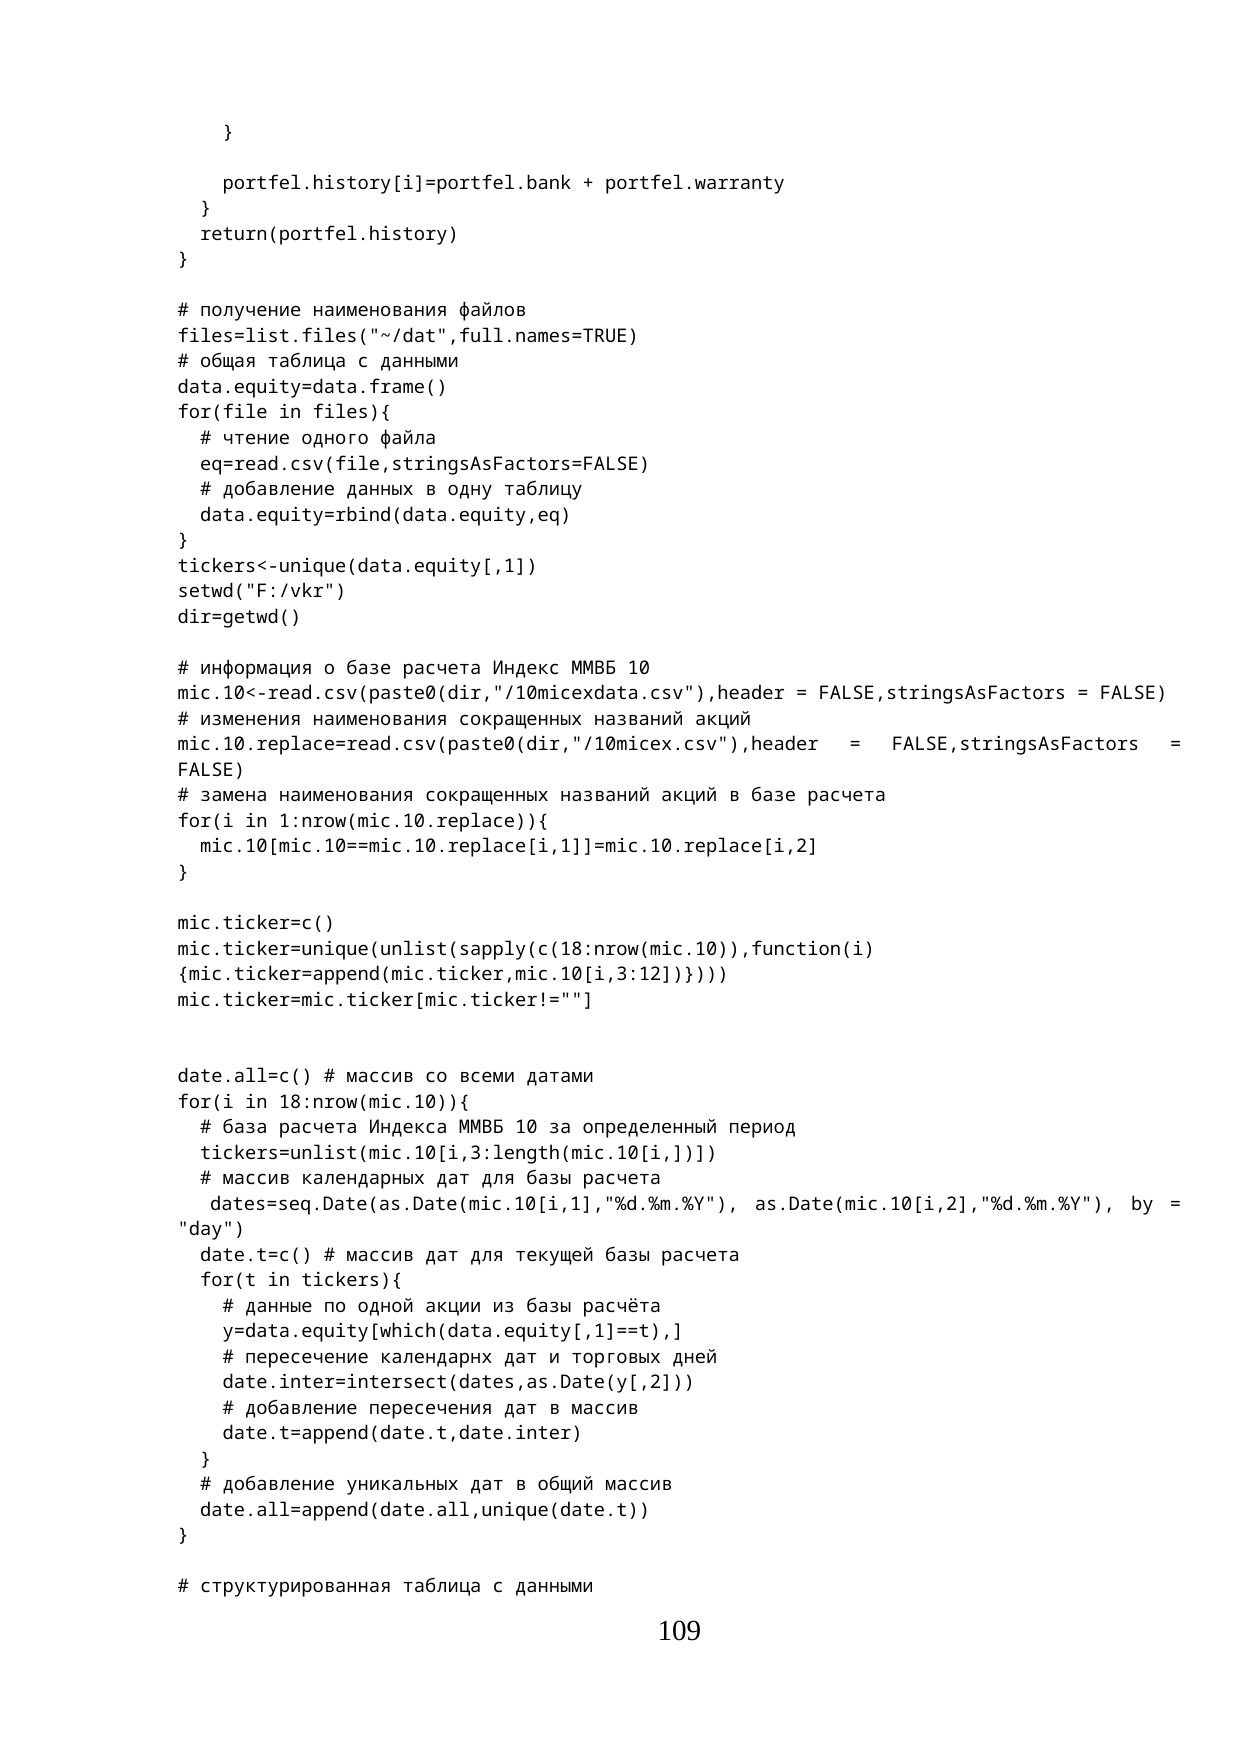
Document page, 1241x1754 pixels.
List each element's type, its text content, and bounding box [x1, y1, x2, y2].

text } [177, 195, 1181, 220]
text for(t in tickers){ [177, 1267, 1181, 1292]
text portfel.history[i]=portfel.bank + portfel.warranty [177, 169, 1181, 195]
text mic.ticker=c() [177, 909, 1181, 935]
text for(file in files){ [177, 399, 1181, 424]
text # получение наименования файлов [177, 297, 1181, 322]
text # информация о базе расчета Индекс ММВБ 10 [177, 654, 1181, 679]
text return(portfel.history) [177, 220, 1181, 246]
text } [177, 246, 1181, 271]
text # чтение одного файла [177, 424, 1181, 450]
text # база расчета Индекса ММВБ 10 за определенный период [177, 1113, 1181, 1139]
text dates=seq.Date(as.Date(mic.10[i,1],"%d.%m.%Y"), as.Date(mic.10[i,2],"%d.%m.%Y"), by = "day") [177, 1190, 1181, 1241]
text } [177, 526, 1181, 552]
text date.t=c() # массив дат для текущей базы расчета [177, 1241, 1181, 1267]
text date.all=c() # массив со всеми датами [177, 1062, 1181, 1088]
text } [177, 858, 1181, 884]
text # добавление данных в одну таблицу [177, 475, 1181, 501]
text mic.ticker=unique(unlist(sapply(c(18:nrow(mic.10)),function(i){mic.ticker=append(mic.ticker,mic.10[i,3:12])}))) [177, 935, 1181, 986]
text eq=read.csv(file,stringsAsFactors=FALSE) [177, 450, 1181, 475]
text # структурированная таблица с данными [177, 1573, 1181, 1598]
text # добавление уникальных дат в общий массив [177, 1471, 1181, 1496]
text data.equity=rbind(data.equity,eq) [177, 501, 1181, 526]
text date.t=append(date.t,date.inter) [177, 1420, 1181, 1445]
text # изменения наименования сокращенных названий акций [177, 705, 1181, 731]
text date.inter=intersect(dates,as.Date(y[,2])) [177, 1369, 1181, 1394]
text # общая таблица с данными [177, 348, 1181, 373]
text # массив календарных дат для базы расчета [177, 1164, 1181, 1190]
text # пересечение календарнх дат и торговых дней [177, 1343, 1181, 1369]
text mic.ticker=mic.ticker[mic.ticker!=""] [177, 986, 1181, 1011]
text for(i in 1:nrow(mic.10.replace)){ [177, 807, 1181, 833]
text dir=getwd() [177, 603, 1181, 628]
text # замена наименования сокращенных названий акций в базе расчета [177, 782, 1181, 807]
text for(i in 18:nrow(mic.10)){ [177, 1088, 1181, 1113]
text data.equity=data.frame() [177, 373, 1181, 399]
text # данные по одной акции из базы расчёта [177, 1292, 1181, 1318]
text setwd("F:/vkr") [177, 577, 1181, 603]
text mic.10<-read.csv(paste0(dir,"/10micexdata.csv"),header = FALSE,stringsAsFactors = FALSE) [177, 679, 1181, 705]
text date.all=append(date.all,unique(date.t)) [177, 1496, 1181, 1522]
text tickers=unlist(mic.10[i,3:length(mic.10[i,])]) [177, 1139, 1181, 1164]
text } [177, 1445, 1181, 1471]
text mic.10[mic.10==mic.10.replace[i,1]]=mic.10.replace[i,2] [177, 833, 1181, 858]
text y=data.equity[which(data.equity[,1]==t),] [177, 1318, 1181, 1343]
text tickers<-unique(data.equity[,1]) [177, 552, 1181, 577]
text mic.10.replace=read.csv(paste0(dir,"/10micex.csv"),header = FALSE,stringsAsFactors = FALSE) [177, 731, 1181, 782]
text } [177, 1522, 1181, 1547]
text } [177, 118, 1181, 144]
text files=list.files("~/dat",full.names=TRUE) [177, 322, 1181, 348]
text # добавление пересечения дат в массив [177, 1394, 1181, 1420]
